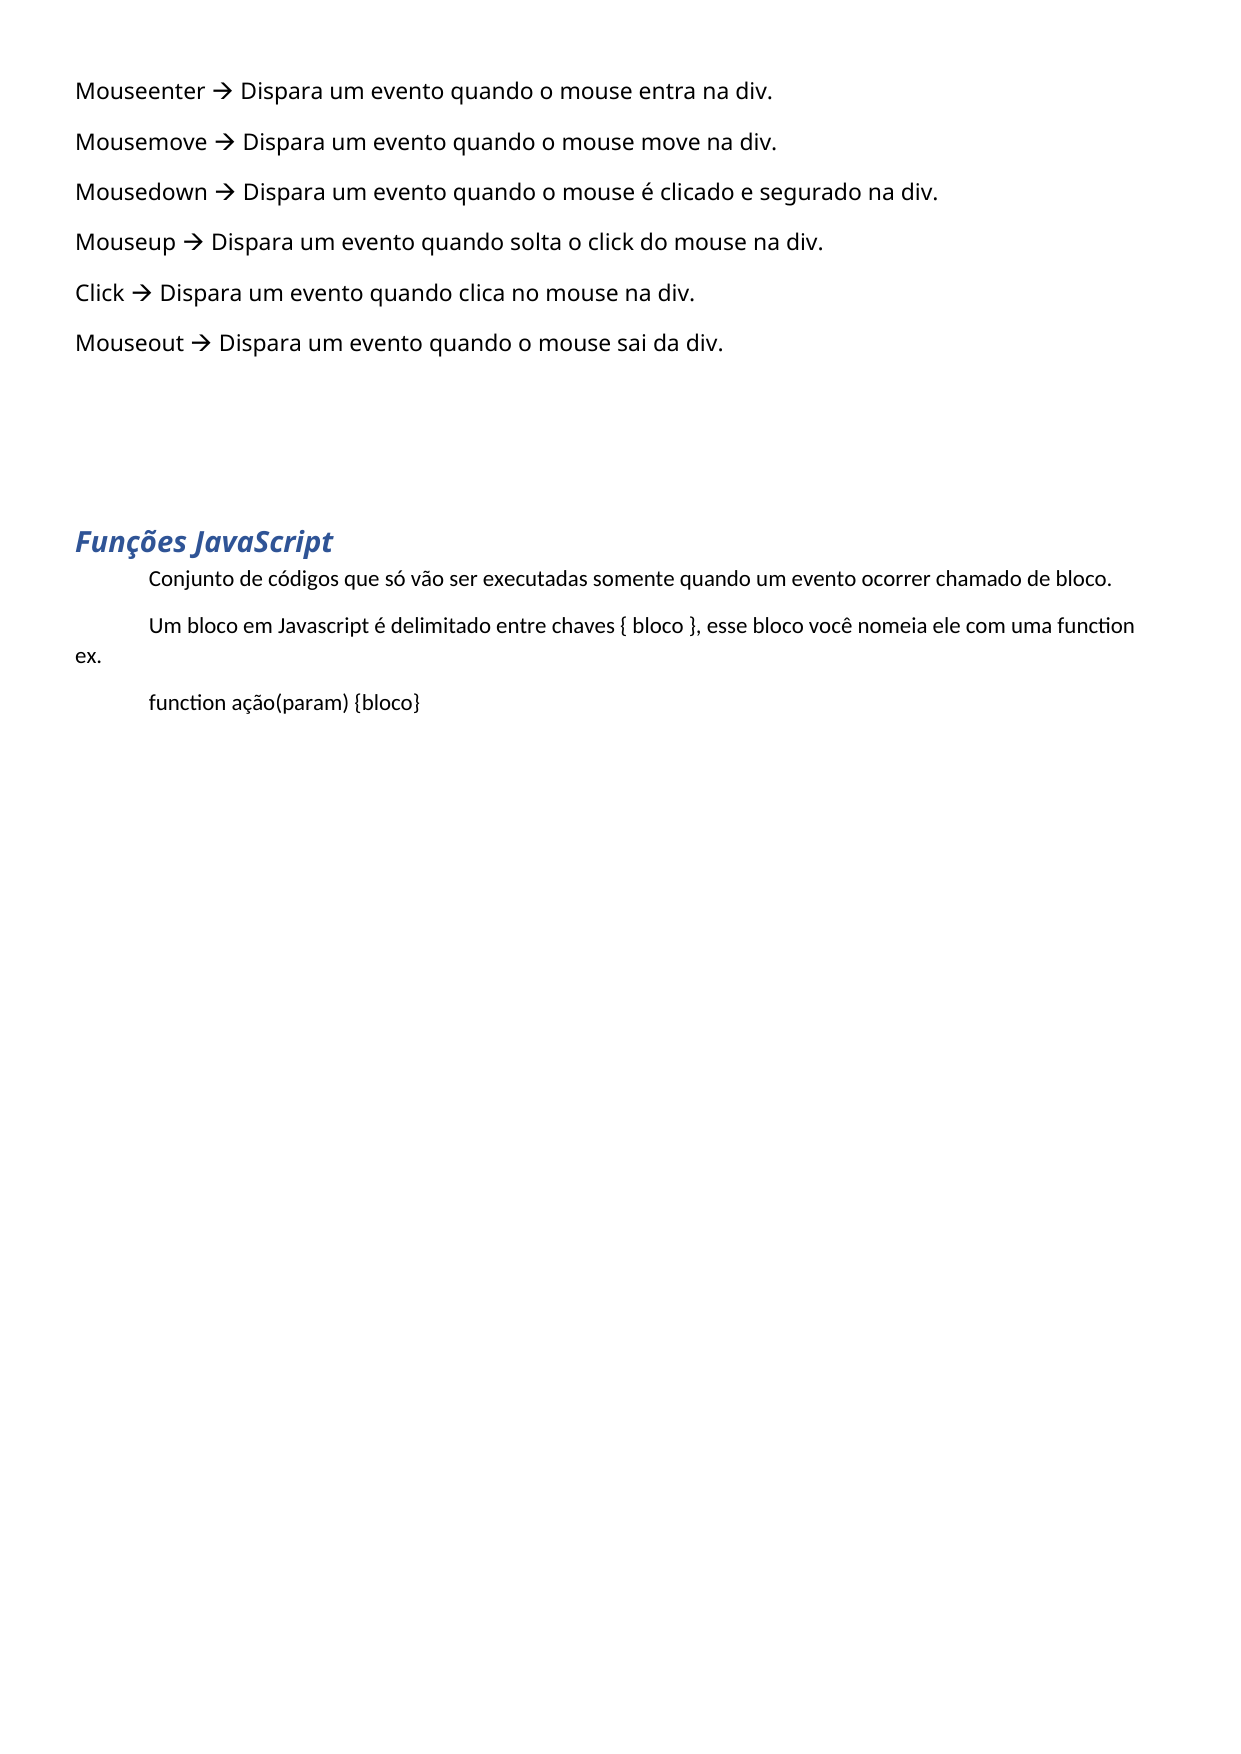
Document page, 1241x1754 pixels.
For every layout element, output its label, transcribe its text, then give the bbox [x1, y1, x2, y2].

text function ação(param) {bloco} [75, 688, 1165, 716]
text Um bloco em Javascript é delimitado entre chaves { bloco }, esse bloco você nomeia ele com uma function ex. [75, 611, 1165, 669]
text Mouseout Dispara um evento quando o mouse sai da div. [75, 327, 1165, 358]
subtitle Funções JavaScript [75, 522, 1165, 561]
text Mouseup Dispara um evento quando solta o click do mouse na div. [75, 226, 1165, 257]
text Conjunto de códigos que só vão ser executadas somente quando um evento ocorrer chamado de bloco. [75, 564, 1165, 592]
text Mouseenter Dispara um evento quando o mouse entra na div. [75, 75, 1165, 106]
text Click Dispara um evento quando clica no mouse na div. [75, 277, 1165, 308]
text Mousedown Dispara um evento quando o mouse é clicado e segurado na div. [75, 176, 1165, 207]
text Mousemove Dispara um evento quando o mouse move na div. [75, 125, 1165, 157]
